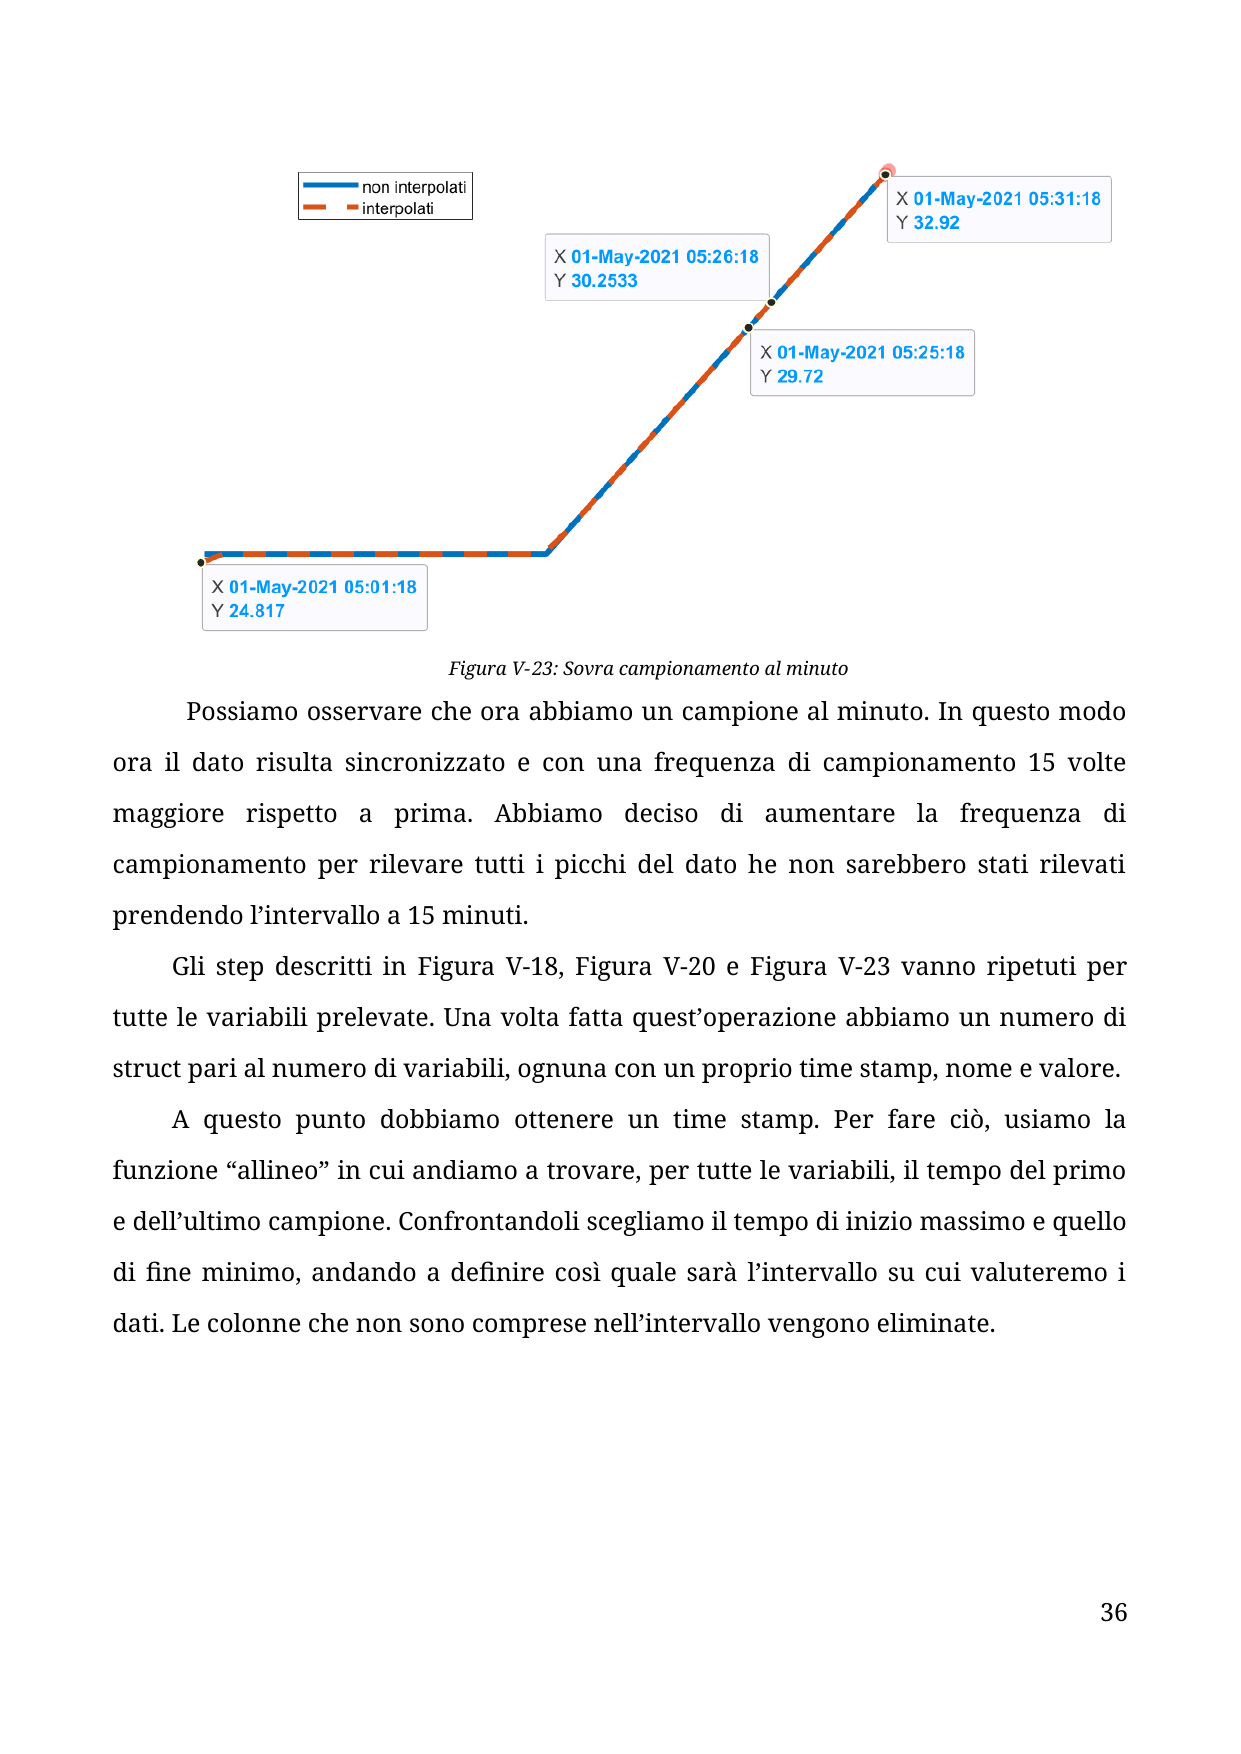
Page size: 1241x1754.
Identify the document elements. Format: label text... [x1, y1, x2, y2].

text Possiamo osservare che ora abbiamo un campione al minuto. In questo modo ora il dato risulta sincronizzato e con una frequenza di campionamento 15 volte maggiore rispetto a prima. Abbiamo deciso di aumentare la frequenza di campionamento per rilevare tutti i picchi del dato he non sarebbero stati rilevati prendendo l’intervallo a 15 minuti. [112, 693, 1128, 932]
text A questo punto dobbiamo ottenere un time stamp. Per fare ciò, usiamo la funzione “allineo” in cui andiamo a trovare, per tutte le variabili, il tempo del primo e dell’ultimo campione. Confrontandoli scegliamo il tempo di inizio massimo e quello di fine minimo, andando a definire così quale sarà l’intervallo su cui valuteremo i dati. Le colonne che non sono comprese nell’intervallo vengono eliminate. [112, 1102, 1128, 1340]
picture [177, 150, 1122, 639]
